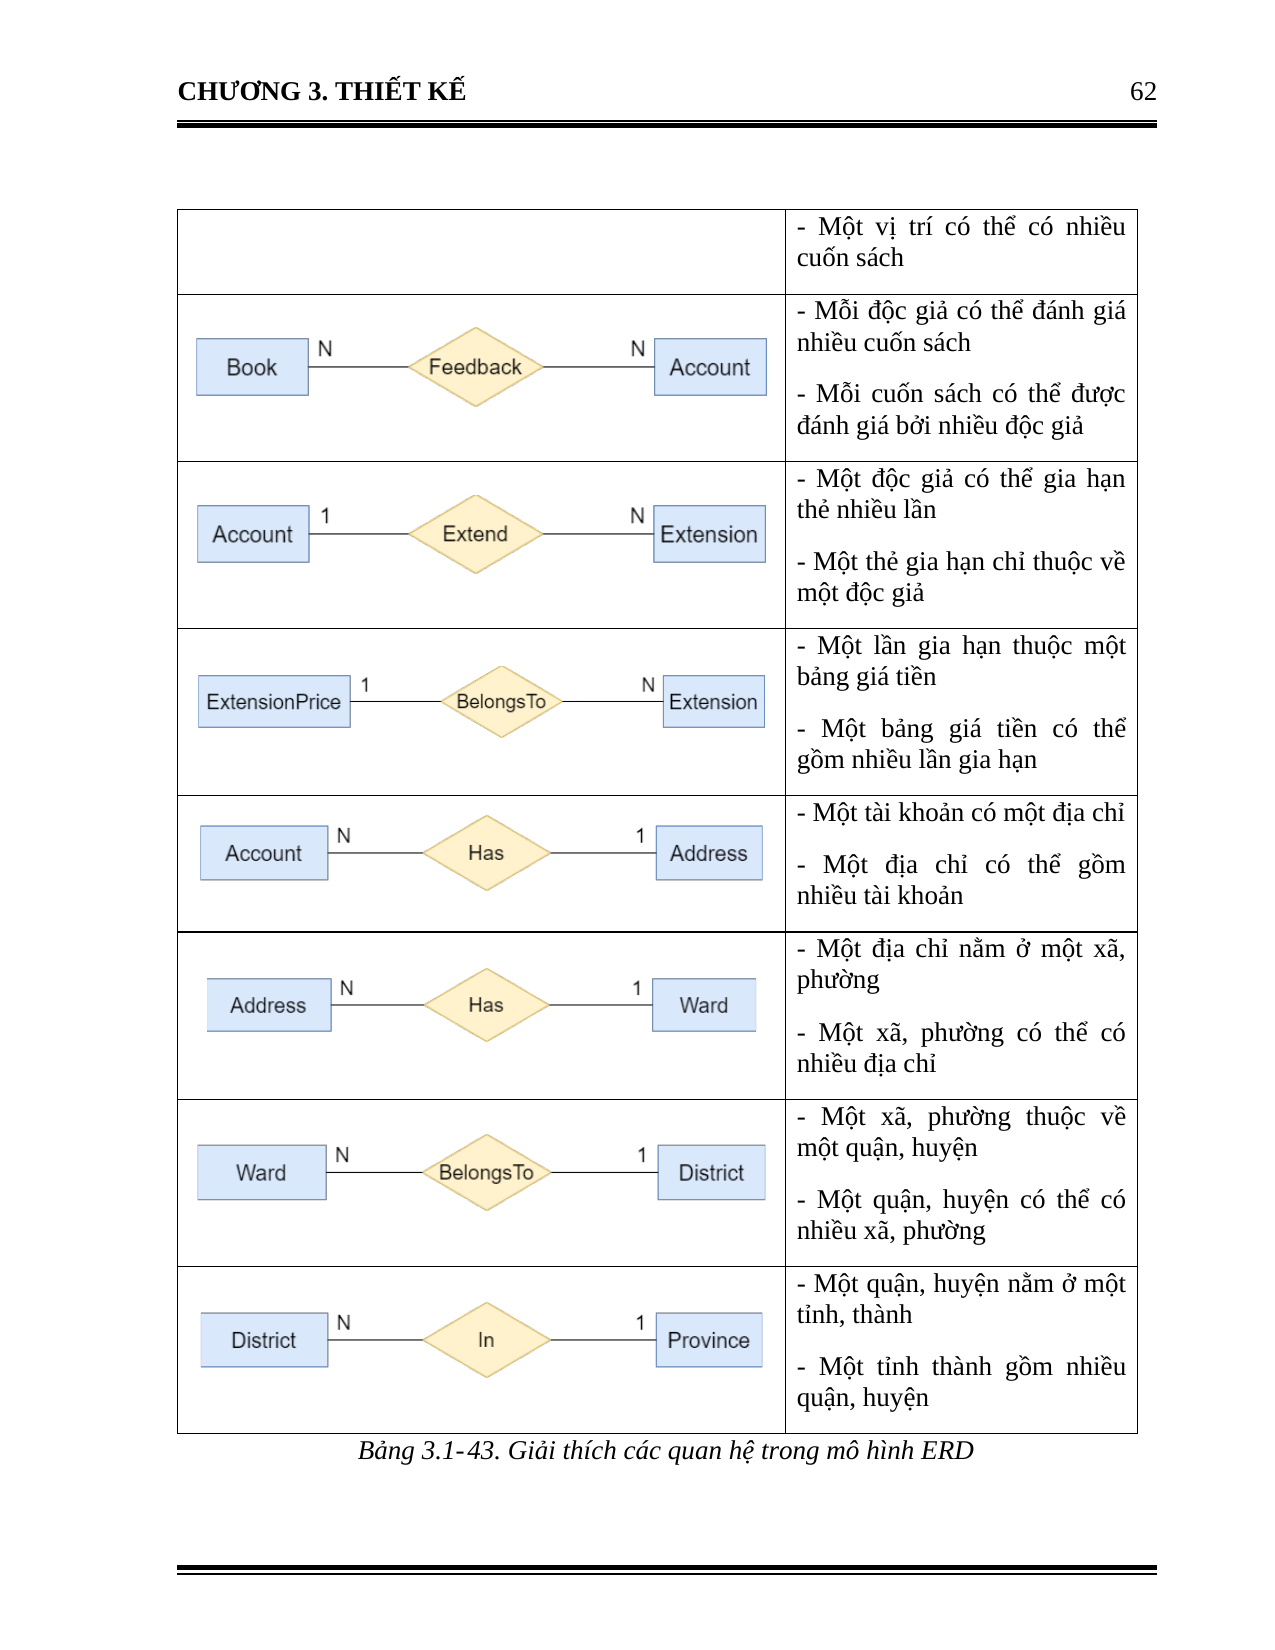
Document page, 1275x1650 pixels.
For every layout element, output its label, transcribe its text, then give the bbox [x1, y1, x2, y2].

table_cell [178, 629, 785, 795]
table_cell - Một quận, huyện nằm ở một tỉnh, thành - Một tỉnh thành gồm nhiều quận, huyện [786, 1267, 1137, 1433]
table_cell [178, 1267, 785, 1433]
table_cell [178, 295, 785, 461]
table_cell - Một tài khoản có một địa chỉ - Một địa chỉ có thể gồm nhiều tài khoản [786, 796, 1137, 931]
table_cell - Một lần gia hạn thuộc một bảng giá tiền - Một bảng giá tiền có thể gồm nhiều lần gia hạn [786, 629, 1137, 795]
table_cell [178, 462, 785, 628]
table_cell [786, 210, 1137, 293]
table_cell [178, 1100, 785, 1266]
picture [207, 968, 757, 1042]
picture [197, 495, 766, 574]
picture [196, 327, 767, 407]
text Bảng 3.1-1. Giải thích các quan hệ trong mô hình ERD [177, 1434, 1157, 1466]
picture [197, 1134, 766, 1211]
table_cell - Mỗi độc giả có thể đánh giá nhiều cuốn sách - Mỗi cuốn sách có thể được đánh giá bởi nhiều độc giả [786, 295, 1137, 461]
picture [200, 1302, 763, 1378]
table_cell - Một địa chỉ nằm ở một xã, phường - Một xã, phường có thể có nhiều địa chỉ [786, 933, 1137, 1099]
picture [198, 666, 765, 738]
table_cell - Một độc giả có thể gia hạn thẻ nhiều lần - Một thẻ gia hạn chỉ thuộc về một độc giả [786, 462, 1137, 628]
table_cell - Một xã, phường thuộc về một quận, huyện - Một quận, huyện có thể có nhiều xã, phường [786, 1100, 1137, 1266]
table_cell [178, 933, 785, 1099]
table_cell [178, 796, 785, 931]
table_cell [178, 210, 785, 293]
picture [200, 815, 763, 891]
